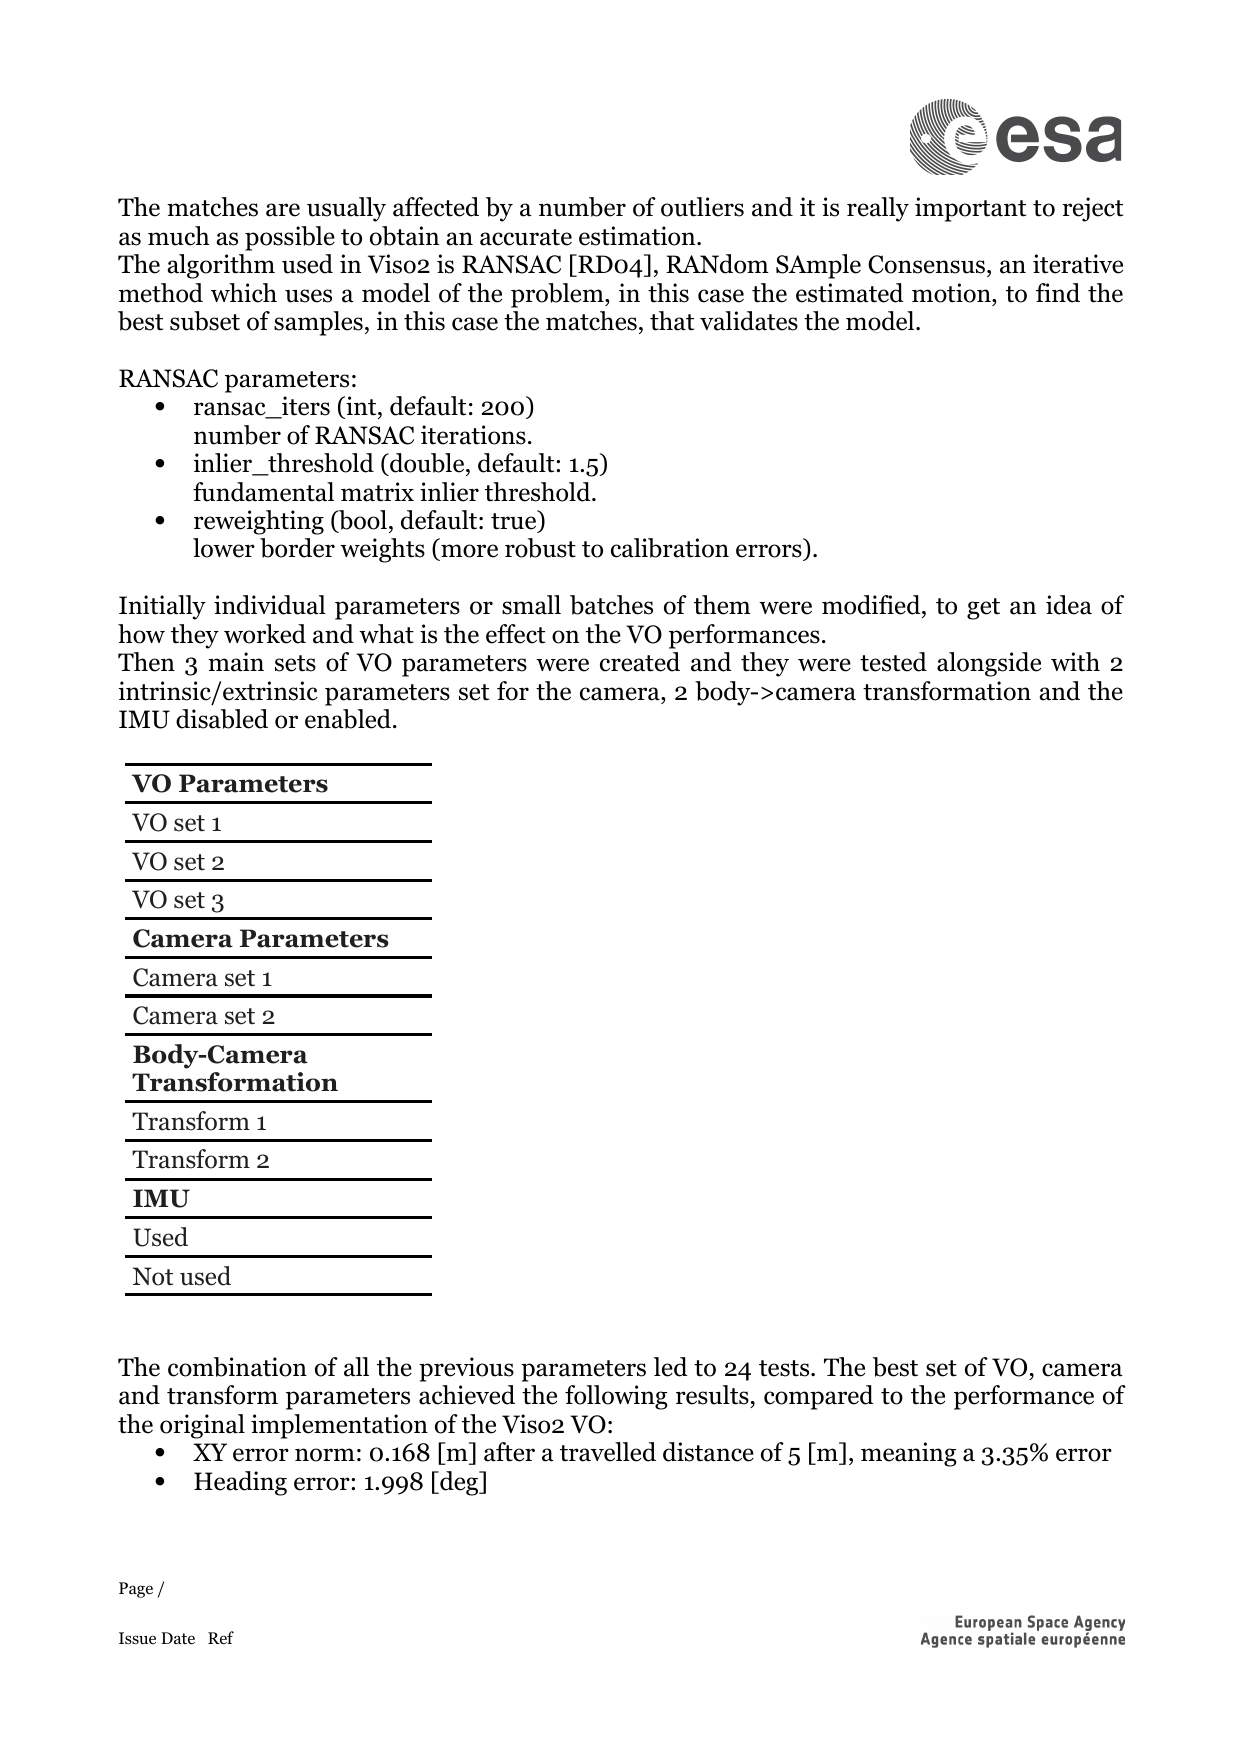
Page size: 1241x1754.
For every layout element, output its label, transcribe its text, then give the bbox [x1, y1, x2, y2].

table_cell VO set 3 [125, 882, 432, 917]
table_cell Used [125, 1219, 432, 1255]
picture [908, 99, 1122, 175]
table_cell Camera Parameters [125, 920, 432, 956]
table_cell VO set 2 [125, 843, 432, 878]
table_cell Transform 2 [125, 1142, 432, 1177]
text The matches are usually affected by a number of outliers and it is really important to reject as much as possible to obtain an accurate estimation. [118, 194, 1125, 251]
list ransac_iters (int, default: 200) [156, 393, 1125, 421]
table_cell IMU [125, 1181, 432, 1216]
picture [920, 1615, 1125, 1648]
table_cell Body-Camera Transformation [125, 1036, 432, 1100]
list inlier_threshold (double, default: 1.5) [156, 450, 1125, 478]
table_cell Transform 1 [125, 1103, 432, 1139]
list Heading error: 1.998 [deg] [156, 1467, 1125, 1496]
text fundamental matrix inlier threshold. [193, 478, 1125, 507]
list reweighting (bool, default: true) [156, 507, 1125, 535]
text Then 3 main sets of VO parameters were created and they were tested alongside with 2 intrinsic/extrinsic parameters set for the camera, 2 body->camera transformation and the IMU disabled or enabled. [118, 649, 1125, 734]
text The algorithm used in Viso2 is RANSAC [RD04], RANdom SAmple Consensus, an iterative method which uses a model of the problem, in this case the estimated motion, to find the best subset of samples, in this case the matches, that validates the model. [118, 251, 1125, 336]
table_cell Camera set 1 [125, 959, 432, 994]
text lower border weights (more robust to calibration errors). [193, 535, 1125, 563]
text number of RANSAC iterations. [193, 421, 1125, 450]
text Initially individual parameters or small batches of them were modified, to get an idea of how they worked and what is the effect on the VO performances. [118, 592, 1125, 649]
table_cell Not used [125, 1258, 432, 1293]
list XY error norm: 0.168 [m] after a travelled distance of 5 [m], meaning a 3.35% error [156, 1439, 1125, 1467]
text The combination of all the previous parameters led to 24 tests. The best set of VO, camera and transform parameters achieved the following results, compared to the performance of the original implementation of the Viso2 VO: [118, 1353, 1125, 1439]
table_cell VO set 1 [125, 804, 432, 840]
table_header VO Parameters [125, 766, 432, 801]
table_cell Camera set 2 [125, 998, 432, 1033]
text RANSAC parameters: [118, 364, 1125, 393]
